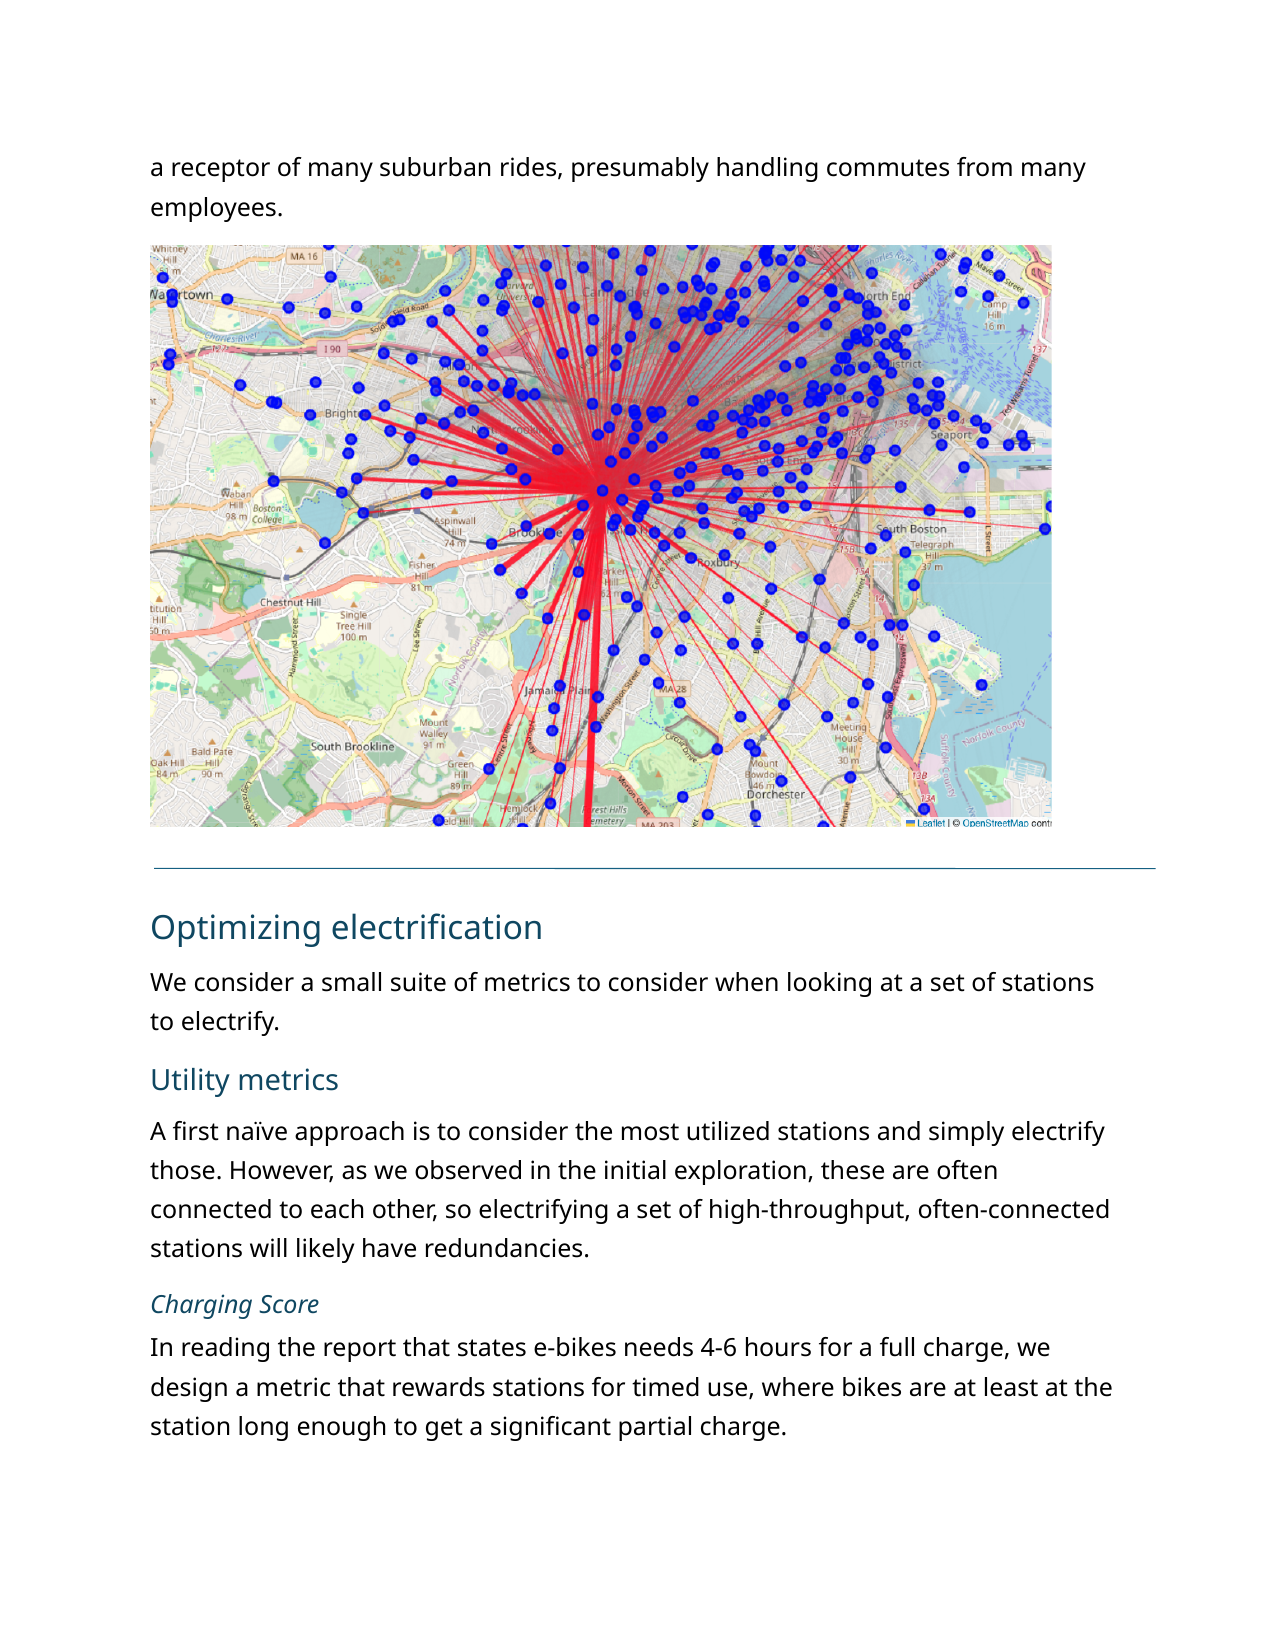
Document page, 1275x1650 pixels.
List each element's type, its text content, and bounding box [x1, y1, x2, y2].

text A first naïve approach is to consider the most utilized stations and simply electrify those. However, as we observed in the initial exploration, these are often connected to each other, so electrifying a set of high-throughput, often-connected stations will likely have redundancies. [150, 1113, 1125, 1265]
picture [150, 245, 1052, 827]
text We consider a small suite of metrics to consider when looking at a set of stations to electrify. [150, 964, 1125, 1038]
text In reading the report that states e-bikes needs 4-6 hours for a full charge, we design a metric that rewards stations for timed use, where bikes are at least at the station long enough to get a significant partial charge. [150, 1330, 1125, 1442]
subtitle Charging Score [150, 1287, 1125, 1321]
subtitle Utility metrics [150, 1059, 1125, 1099]
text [150, 150, 1125, 223]
subtitle Optimizing electrification [150, 904, 1125, 949]
